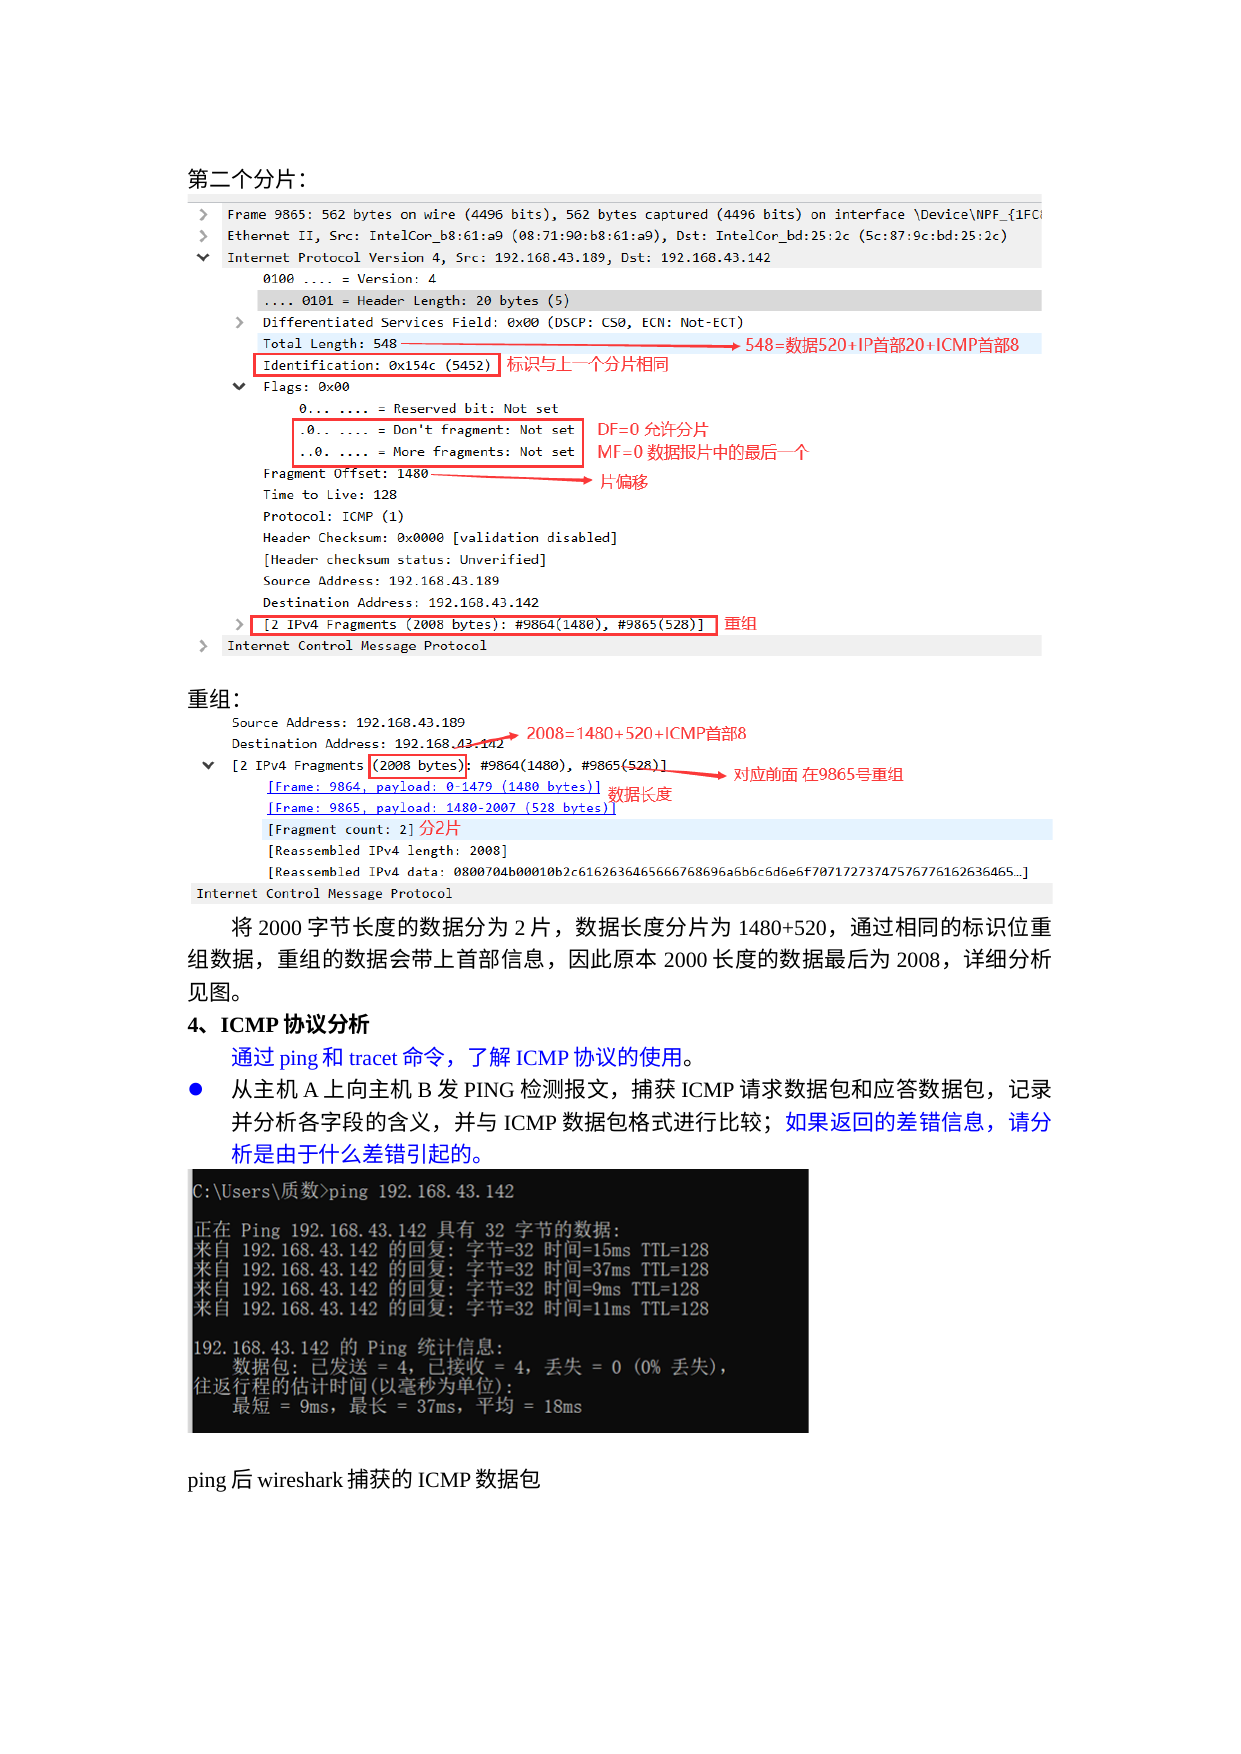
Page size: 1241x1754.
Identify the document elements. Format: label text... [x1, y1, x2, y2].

list 从主机A上向主机B发PING检测报文，捕获ICMP请求数据包和应答数据包，记录并分析各字段的含义，并与ICMP数据包格式进行比较；如果返回的差错信息，请分析是由于什么差错引起的。 [187, 1072, 1053, 1169]
picture [187, 1169, 809, 1433]
picture [187, 714, 1053, 908]
text 第二个分片： [187, 162, 1053, 194]
text 将2000字节长度的数据分为2片，数据长度分片为1480+520，通过相同的标识位重组数据，重组的数据会带上首部信息，因此原本2000长度的数据最后为2008，详细分析见图。 [187, 909, 1053, 1007]
text 4、ICMP协议分析 [187, 1007, 1053, 1039]
text ping后wireshark捕获的ICMP数据包 [187, 1462, 1053, 1494]
text 通过ping和tracet命令，了解ICMP协议的使用。 [187, 1039, 1053, 1072]
picture [187, 194, 1042, 656]
text 重组： [187, 682, 1053, 714]
